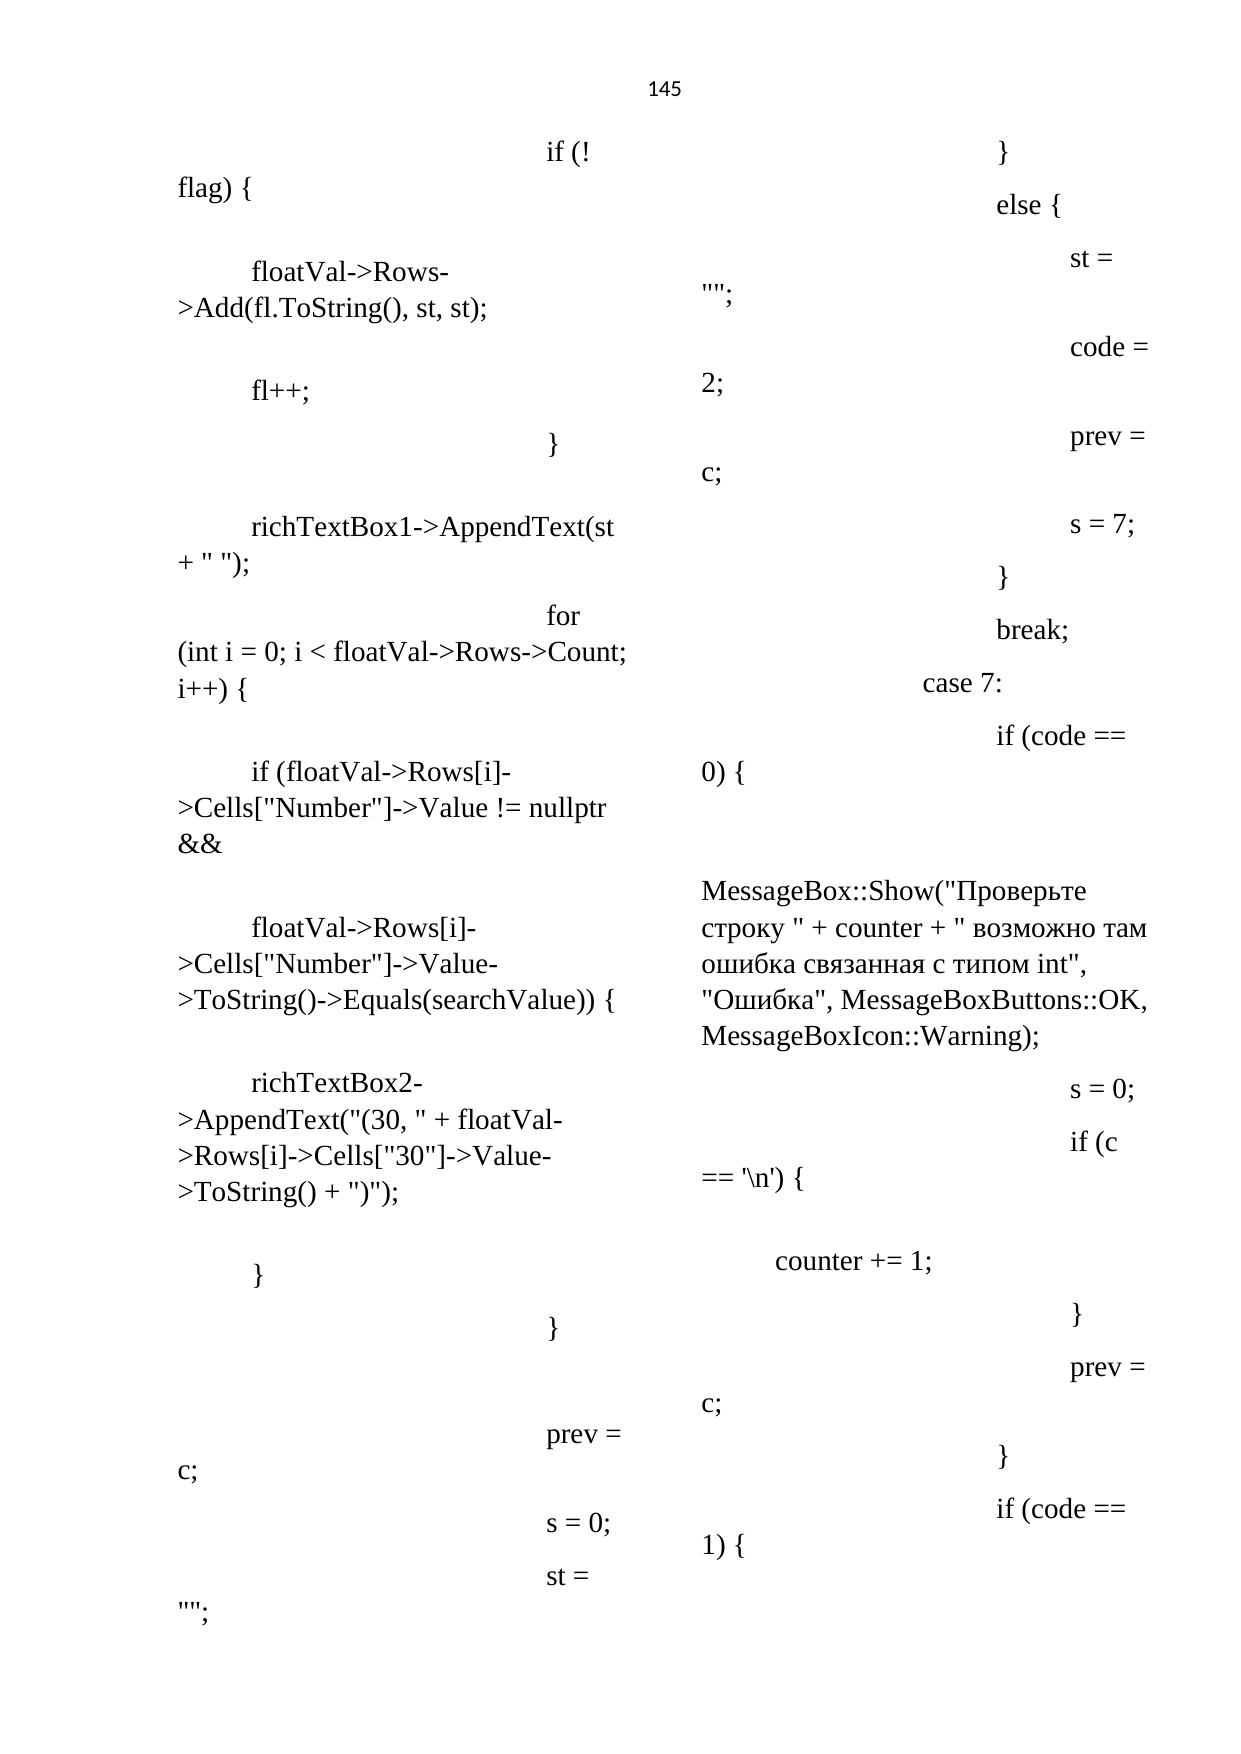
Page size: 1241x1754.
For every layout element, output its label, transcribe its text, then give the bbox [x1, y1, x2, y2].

text prev = c; [701, 1349, 1152, 1419]
text fl++; [177, 343, 627, 407]
text } [177, 1227, 627, 1291]
text prev = c; [177, 1416, 627, 1486]
text if (!flag) { [177, 134, 627, 204]
text for (int i = 0; i < floatVal->Rows->Count; i++) { [177, 598, 627, 704]
text prev = c; [701, 418, 1152, 487]
text if (code == 0) { [701, 718, 1152, 787]
text st = ""; [177, 1558, 627, 1627]
text s = 0; [177, 1505, 627, 1538]
text if (code == 1) { [701, 1491, 1152, 1560]
text } [701, 134, 1152, 168]
text else { [701, 187, 1152, 220]
text break; [701, 612, 1152, 646]
text } [701, 1438, 1152, 1471]
text } [701, 1296, 1152, 1330]
text s = 7; [701, 507, 1152, 540]
text s = 0; [701, 1071, 1152, 1104]
text floatVal->Rows[i]->Cells["Number"]->Value->ToString()->Equals(searchValue)) { [177, 879, 627, 1016]
text if (c == '\n') { [701, 1124, 1152, 1193]
text richTextBox2->AppendText("(30, " + floatVal->Rows[i]->Cells["30"]->Value->ToString() + ")"); [177, 1035, 627, 1208]
text } [701, 559, 1152, 593]
text } [177, 1310, 627, 1344]
text richTextBox1->AppendText(st + " "); [177, 479, 627, 579]
text floatVal->Rows->Add(fl.ToString(), st, st); [177, 223, 627, 323]
text } [177, 426, 627, 459]
text if (floatVal->Rows[i]->Cells["Number"]->Value != nullptr && [177, 723, 627, 860]
text MessageBox::Show("Проверьте строку " + counter + " возможно там ошибка связанная с типом int", "Ошибка", MessageBoxButtons::OK, MessageBoxIcon::Warning); [701, 807, 1152, 1052]
text st = ""; [701, 240, 1152, 309]
text code = 2; [701, 329, 1152, 398]
text case 7: [701, 665, 1152, 698]
text counter += 1; [701, 1213, 1152, 1277]
